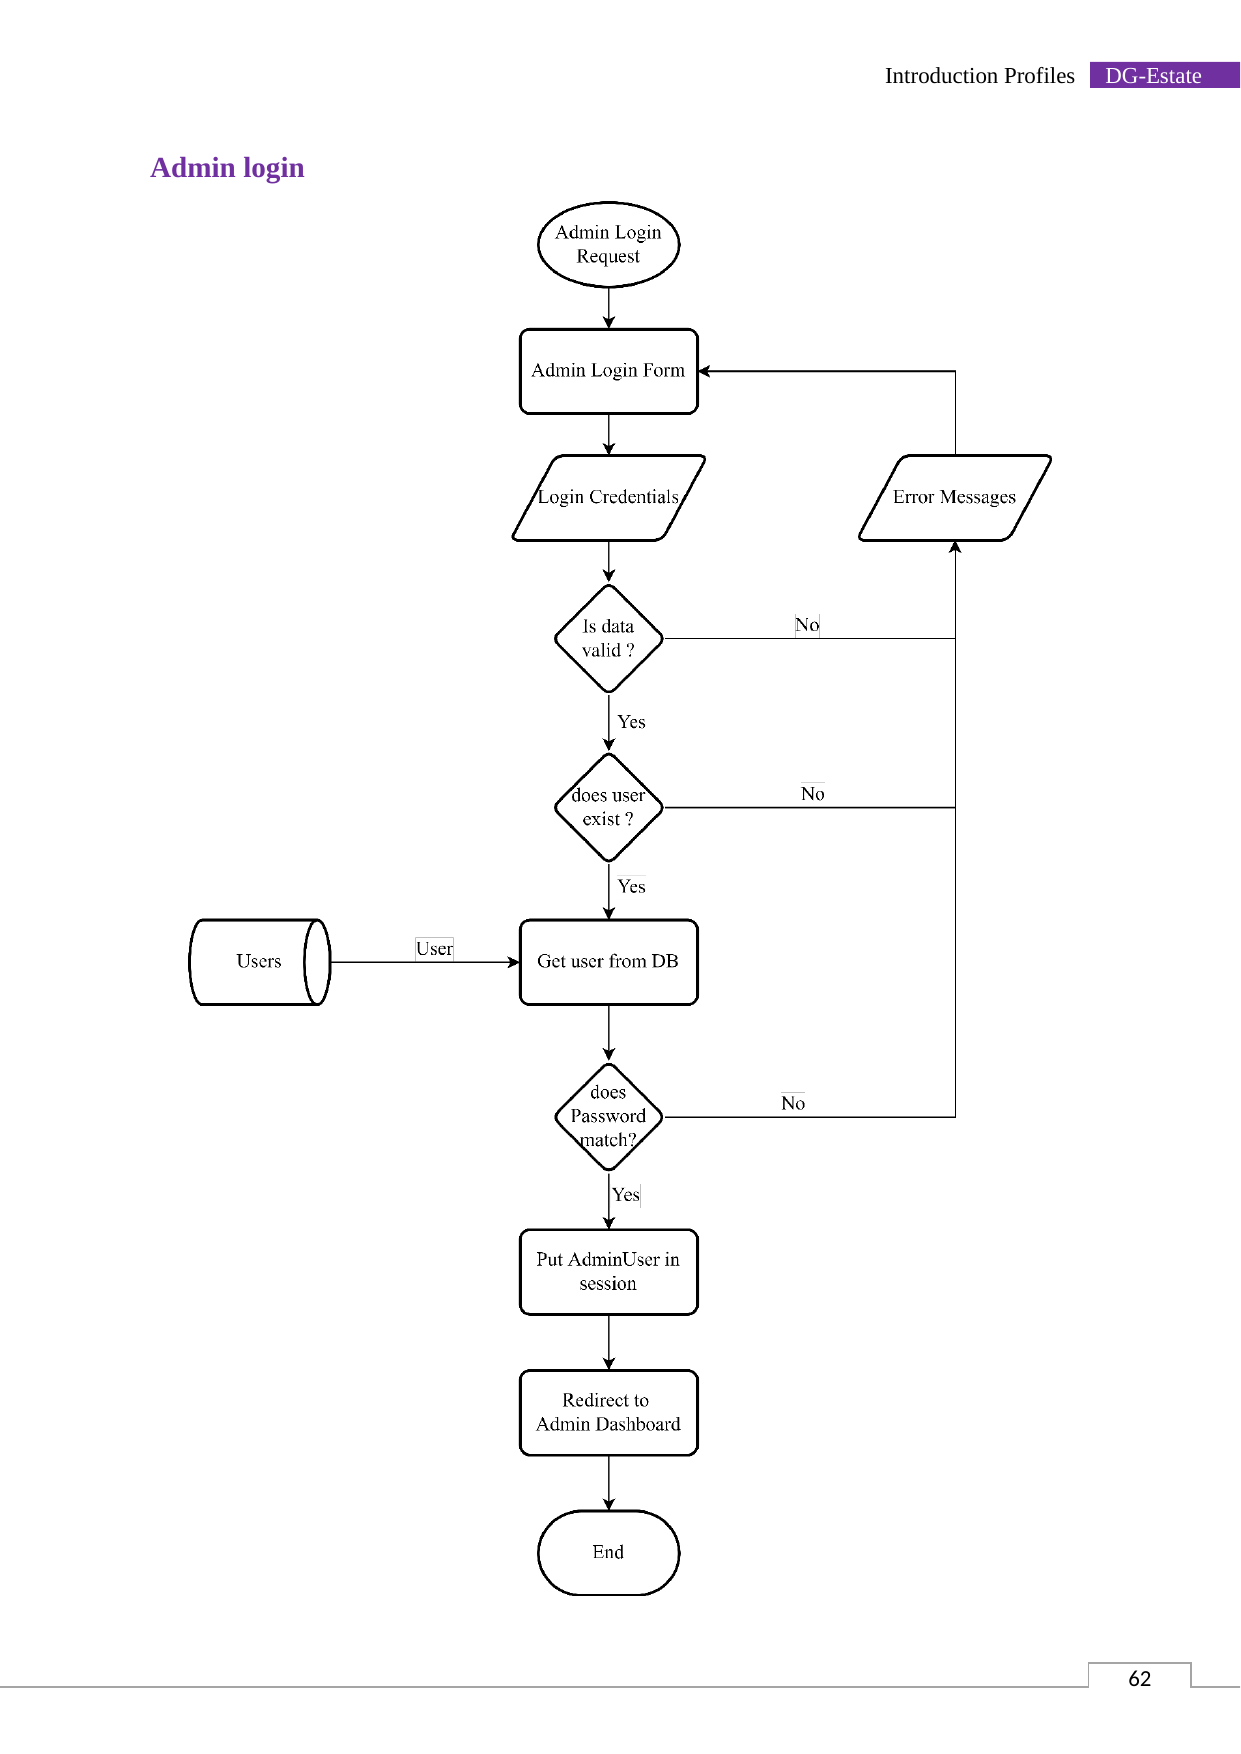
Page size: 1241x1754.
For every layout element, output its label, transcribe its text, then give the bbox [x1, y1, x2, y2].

picture [187, 200, 1054, 1596]
title Admin login [150, 150, 1090, 183]
